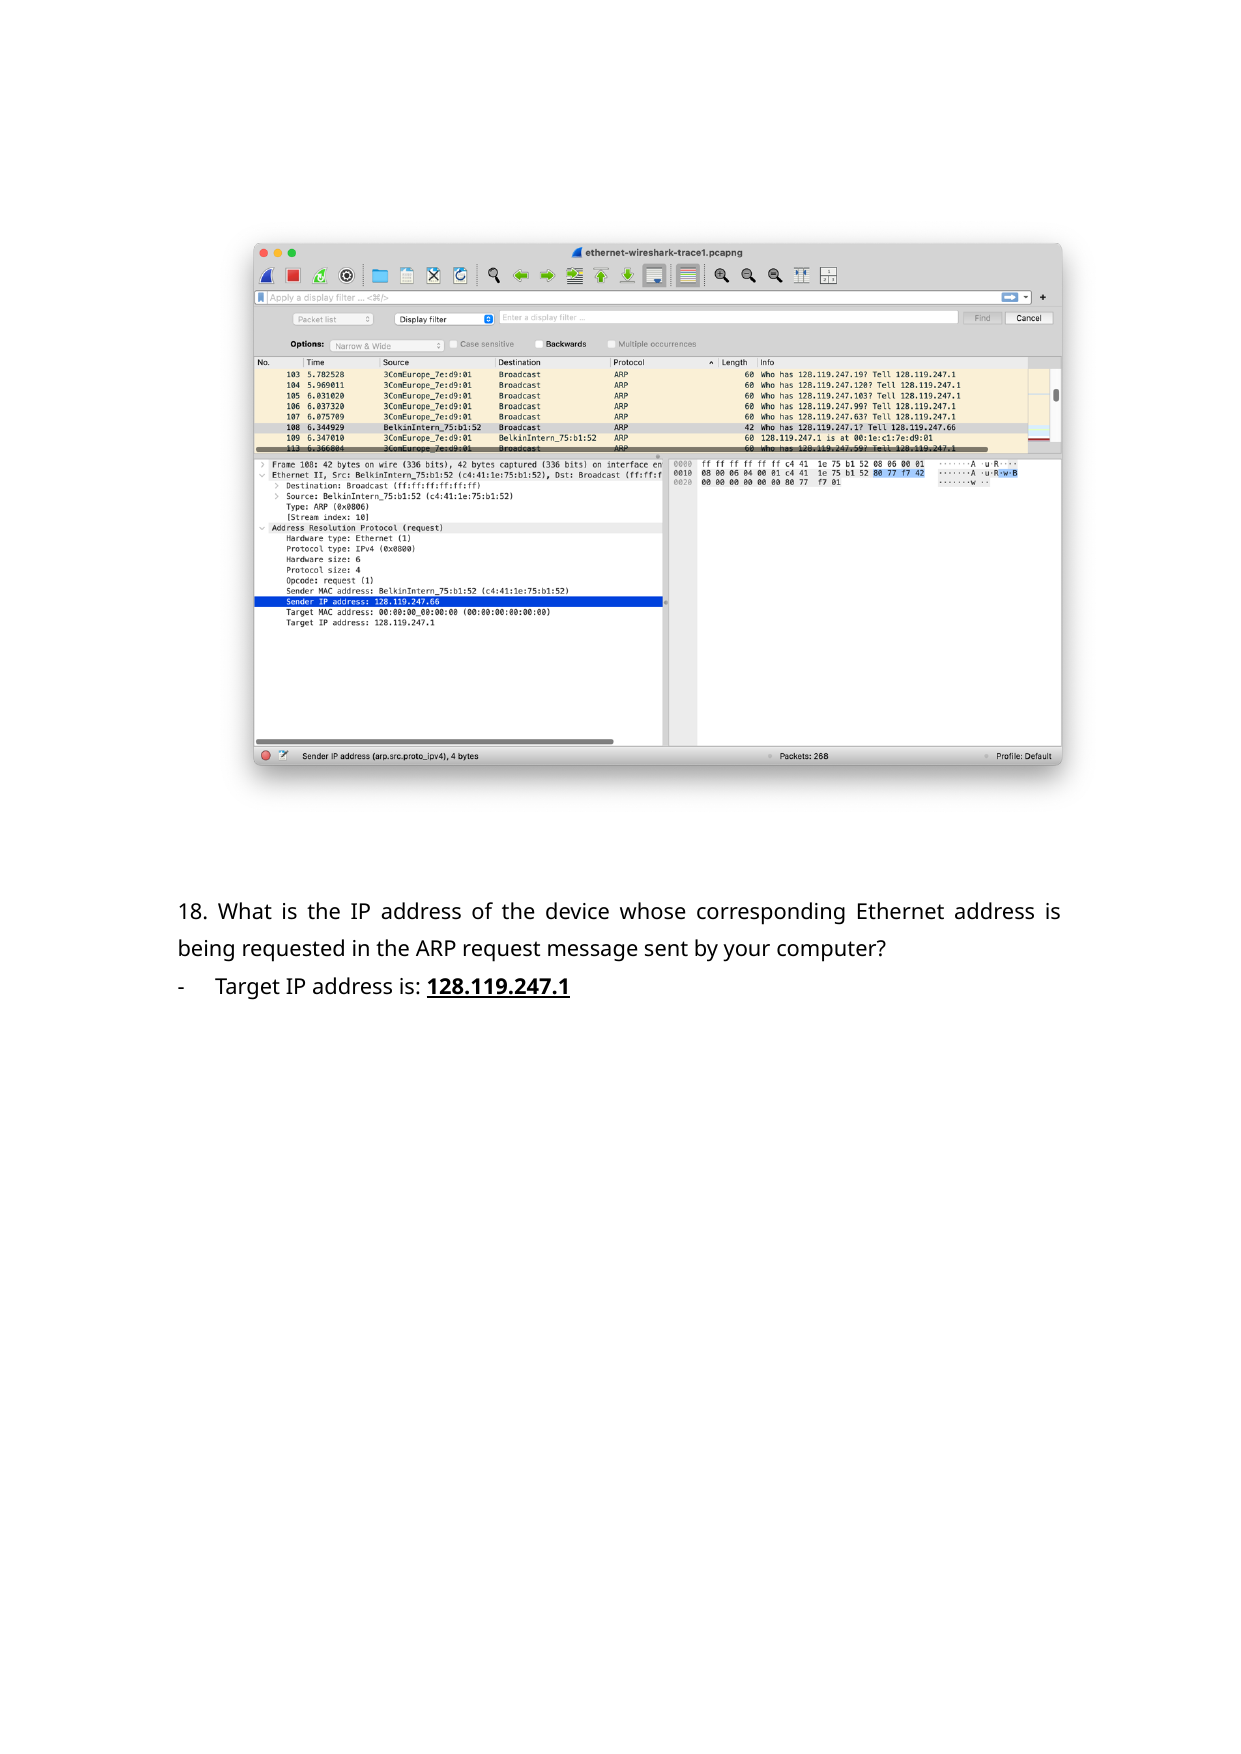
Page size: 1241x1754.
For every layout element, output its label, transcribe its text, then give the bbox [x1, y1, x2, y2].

text 18. What is the IP address of the device whose corresponding Ethernet address is being requested in the ARP request message sent by your computer? [177, 892, 1063, 967]
picture [214, 216, 1101, 817]
list Target IP address is: 128.119.247.1 [177, 967, 1063, 1004]
